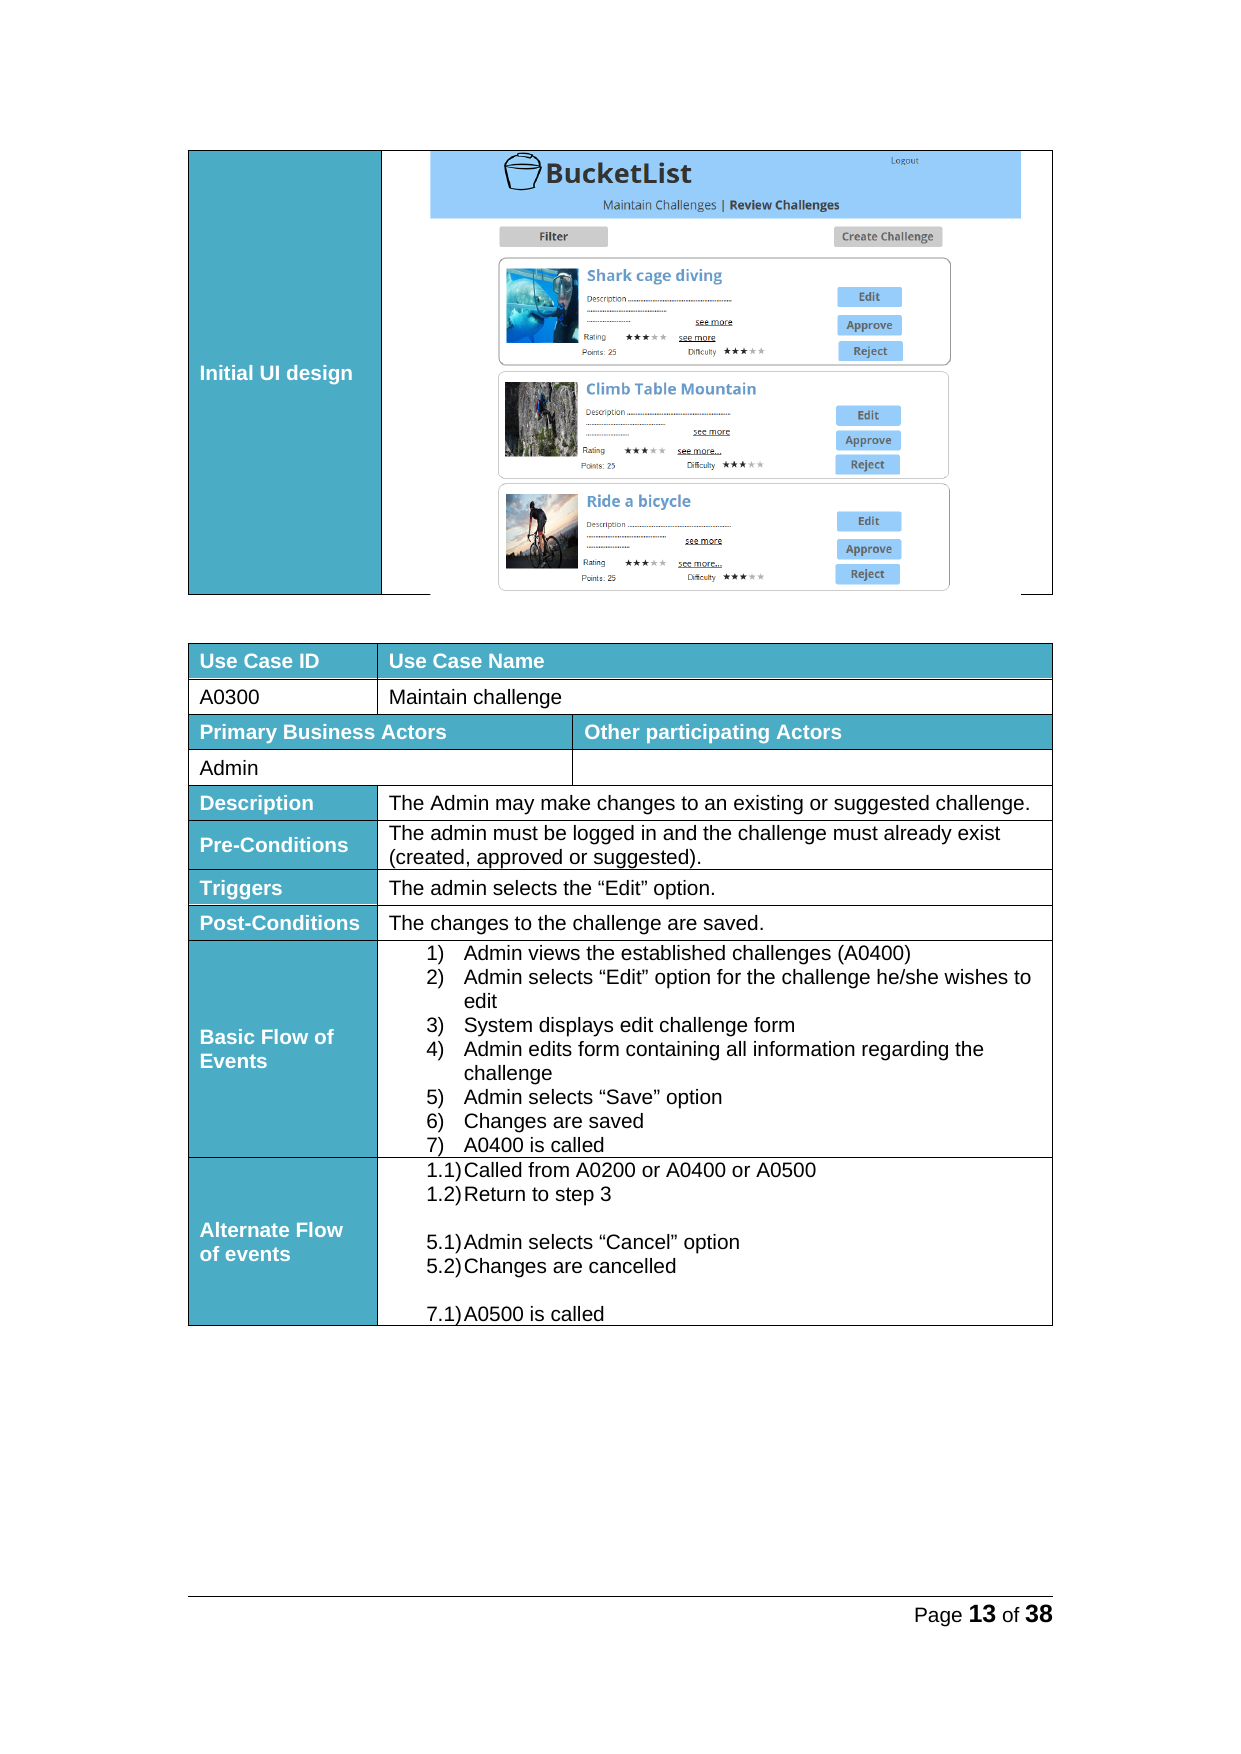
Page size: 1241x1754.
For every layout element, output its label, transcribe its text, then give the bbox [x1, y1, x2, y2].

table_cell The admin must be logged in and the challenge must already exist (created, approved or suggested). [378, 821, 1052, 869]
table_cell [1021, 151, 1052, 594]
picture [430, 151, 1021, 595]
table_cell [573, 750, 1052, 785]
table_cell Other participating Actors [573, 715, 1052, 749]
table_cell Maintain challenge [378, 680, 1052, 714]
table_cell Initial UI design [189, 151, 381, 594]
table_cell The admin selects the “Edit” option. [378, 870, 1052, 904]
table_cell The Admin may make changes to an existing or suggested challenge. [378, 786, 1052, 820]
table_cell Primary Business Actors [189, 715, 572, 749]
table_cell The changes to the challenge are saved. [378, 906, 1052, 940]
table_cell Pre-Conditions [189, 821, 377, 869]
table_cell Alternate Flow of events [189, 1158, 377, 1325]
table_cell [382, 151, 430, 594]
table_cell Basic Flow of Events [189, 941, 377, 1157]
table_cell Post-Conditions [189, 906, 377, 940]
table_cell Admin [189, 750, 572, 785]
table_header Use Case Name [378, 644, 1052, 678]
table_cell Description [189, 786, 377, 820]
table_cell Triggers [189, 870, 377, 904]
table_cell A0300 [189, 680, 377, 714]
table_cell Admin views the established challenges (A0400) Admin selects “Edit” option for the challenge he/she wishes to edit System displays edit challenge form Admin edits form containing all information regarding the challenge Admin selects “Save” option Changes are saved A0400 is called [378, 941, 1052, 1157]
table_cell Called from A0200 or A0400 or A0500 Return to step 3 Admin selects “Cancel” option Changes are cancelled A0500 is called [378, 1158, 1052, 1325]
table_header Use Case ID [189, 644, 377, 678]
